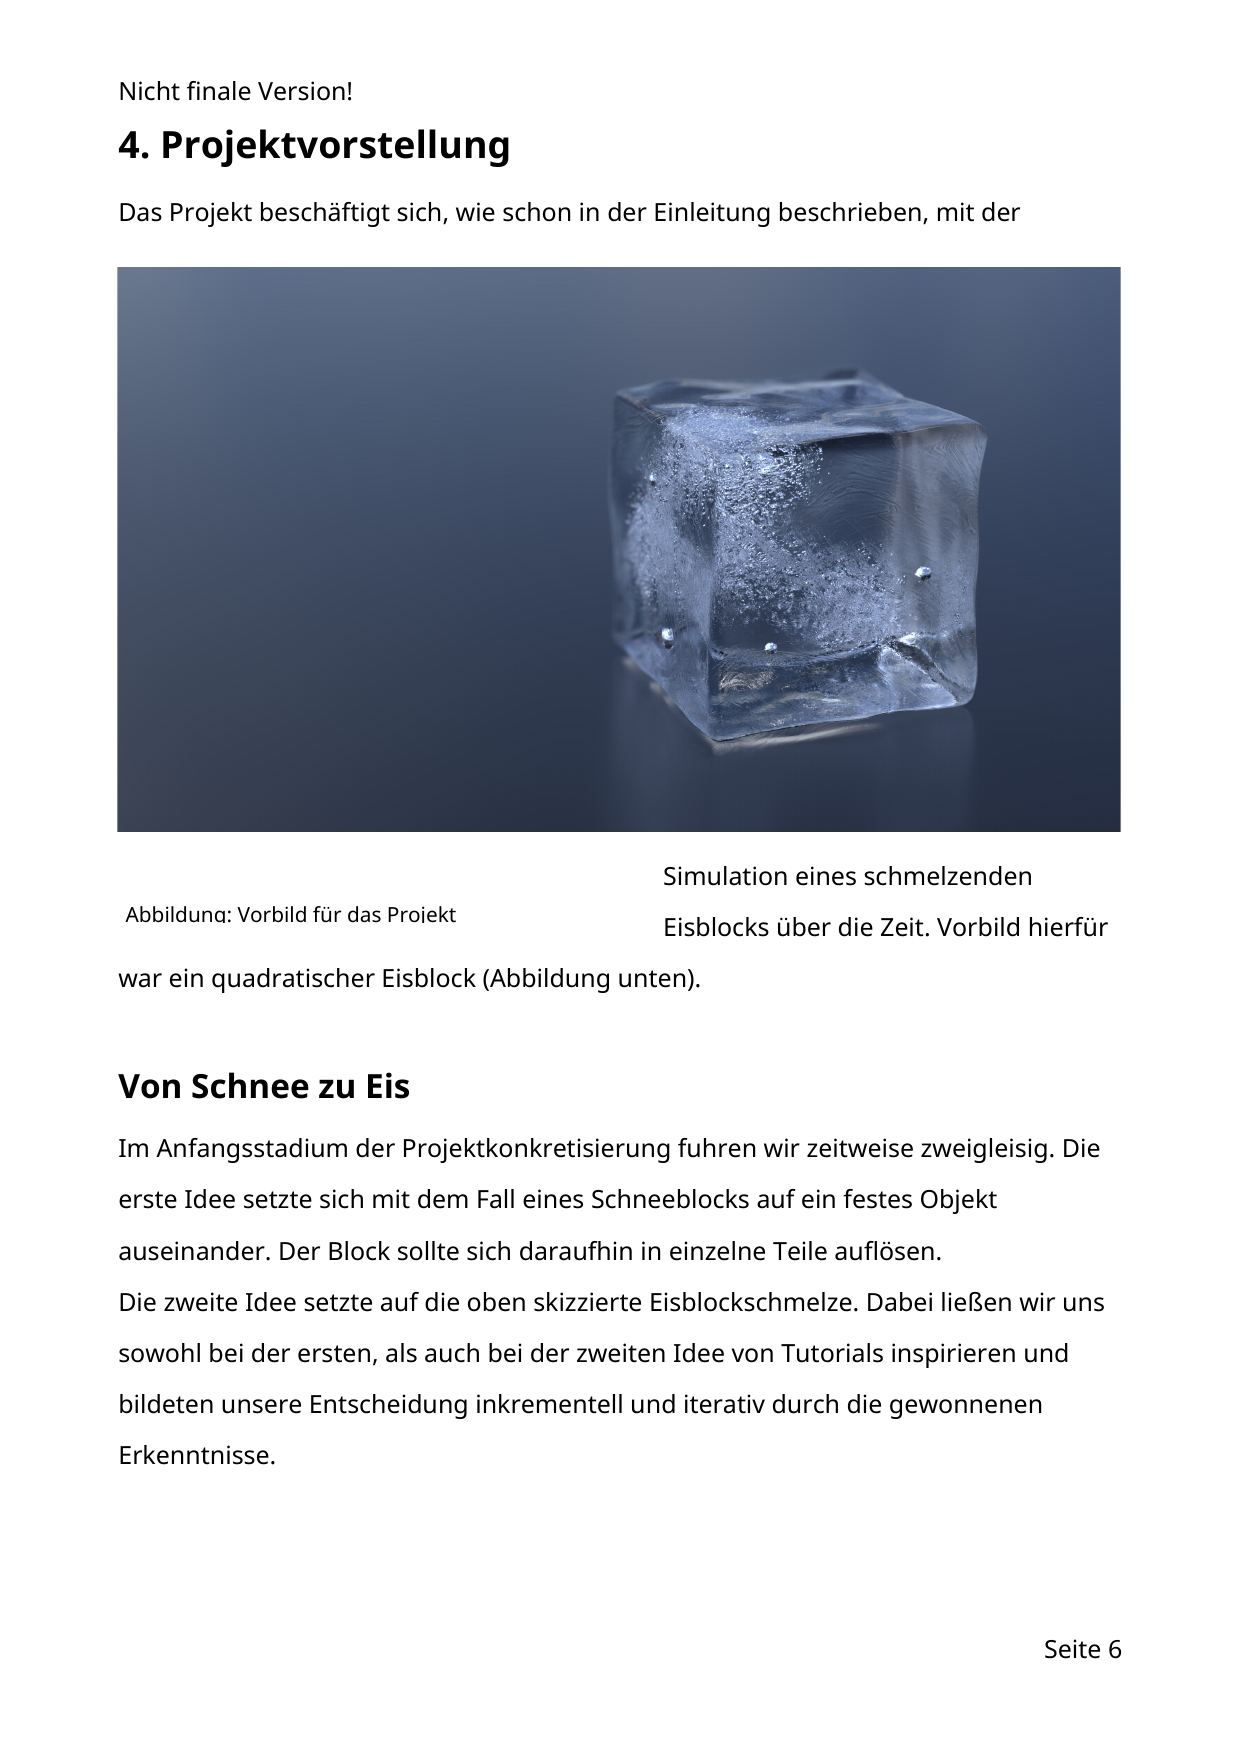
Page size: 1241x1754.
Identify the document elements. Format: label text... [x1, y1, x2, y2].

text Von Schnee zu Eis [118, 1063, 1122, 1108]
picture [119, 267, 1118, 830]
text Im Anfangsstadium der Projektkonkretisierung fuhren wir zeitweise zweigleisig. Die erste Idee setzte sich mit dem Fall eines Schneeblocks auf ein festes Objekt auseinander. Der Block sollte sich daraufhin in einzelne Teile auflösen. [118, 1131, 1122, 1267]
text Die zweite Idee setzte auf die oben skizzierte Eisblockschmelze. Dabei ließen wir uns sowohl bei der ersten, als auch bei der zweiten Idee von Tutorials inspirieren und bildeten unsere Entscheidung inkrementell und iterativ durch die gewonnenen Erkenntnisse. [118, 1284, 1122, 1471]
text 4. Projektvorstellung [118, 118, 1122, 169]
